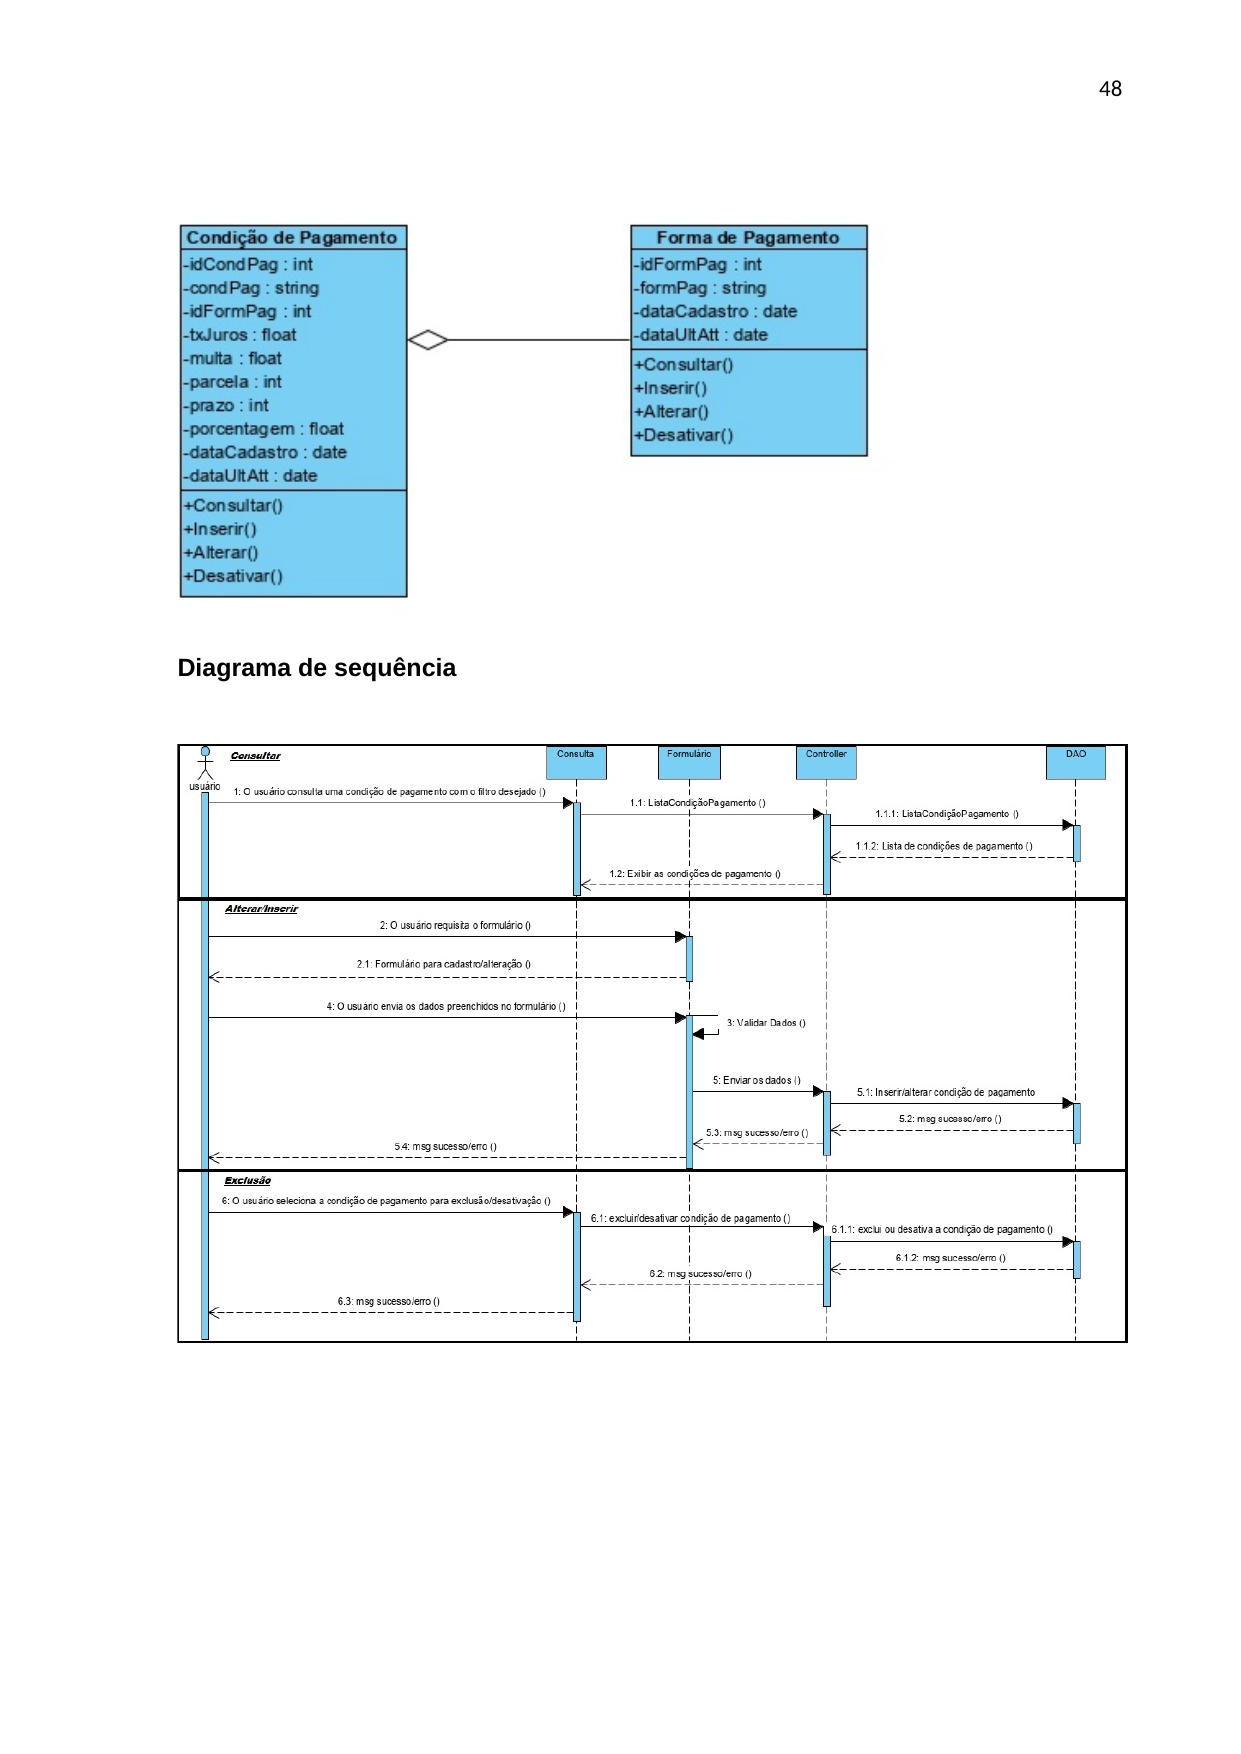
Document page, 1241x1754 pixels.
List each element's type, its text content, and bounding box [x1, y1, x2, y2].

picture [177, 744, 1196, 1343]
picture [177, 222, 996, 637]
text Diagrama de sequência [177, 653, 1122, 682]
